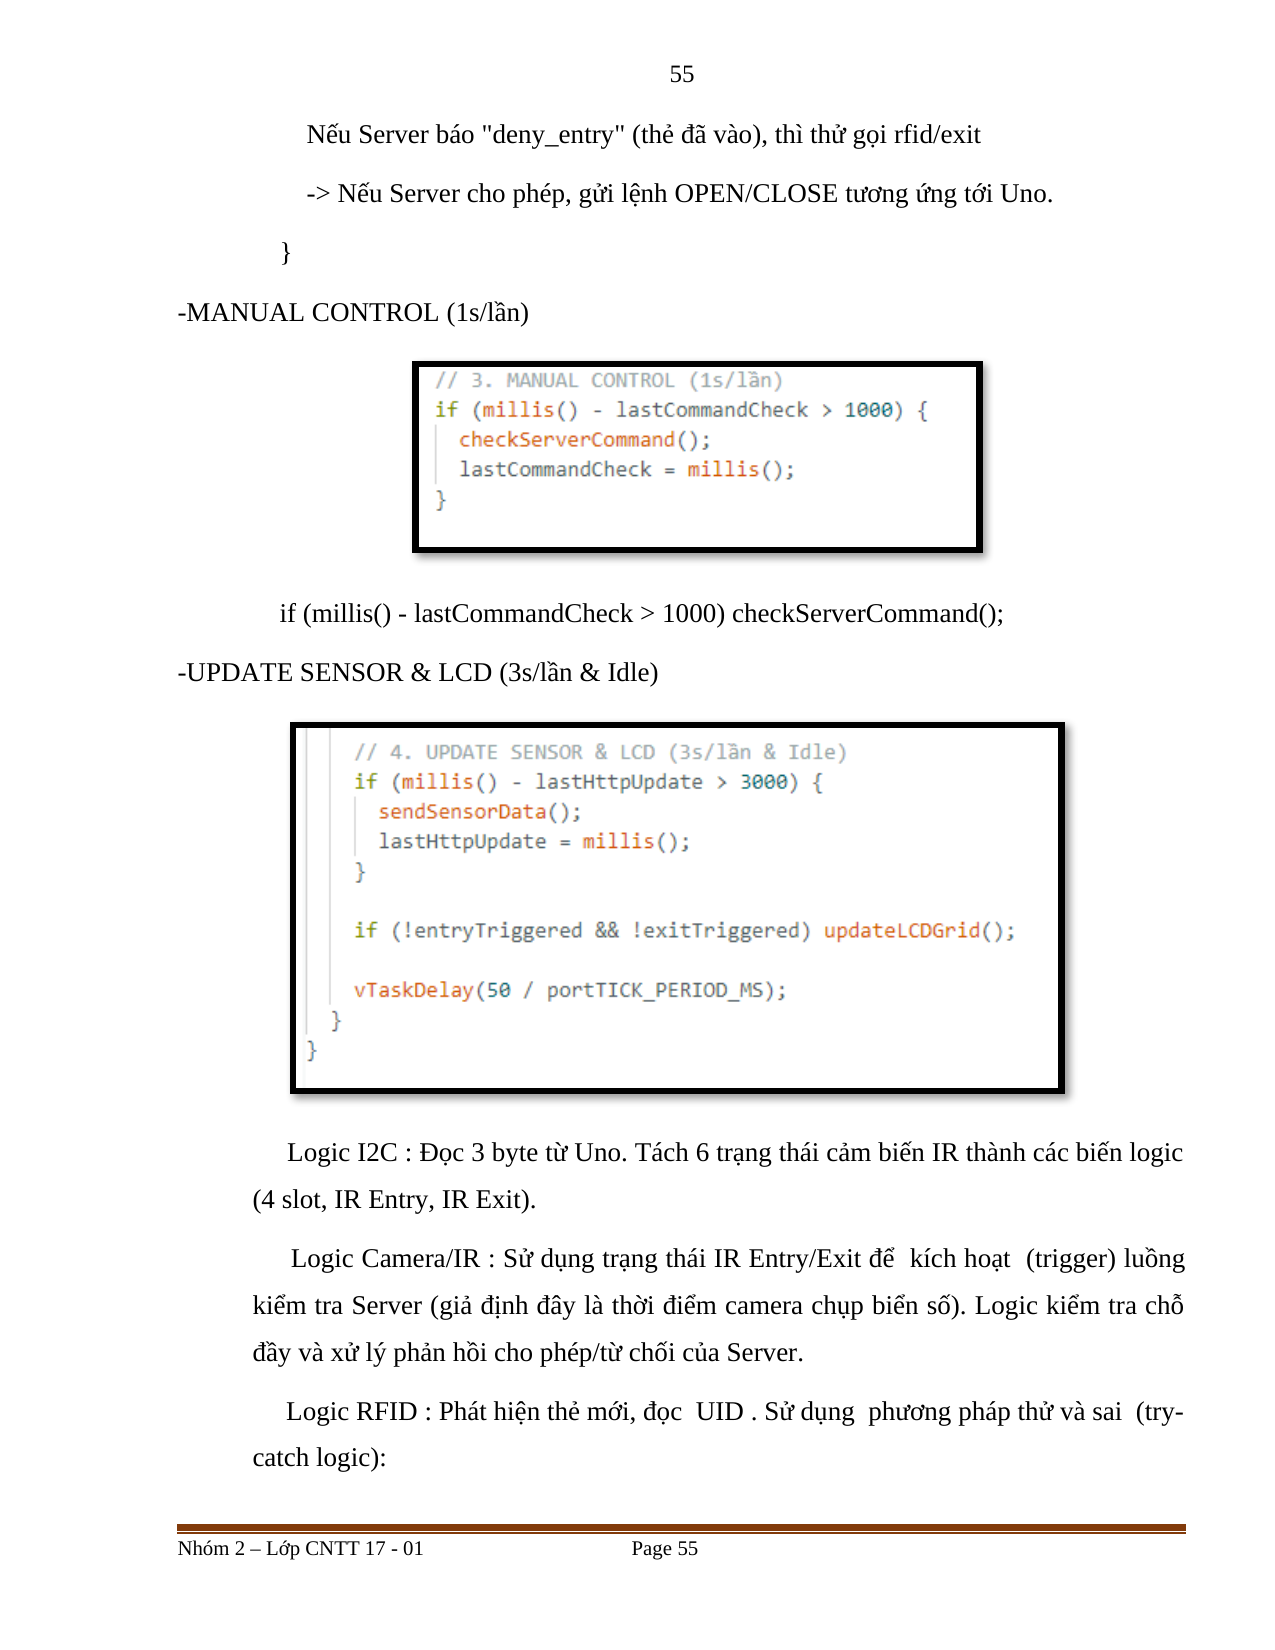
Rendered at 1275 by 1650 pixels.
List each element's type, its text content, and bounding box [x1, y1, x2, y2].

text Logic Camera/IR : Sử dụng trạng thái IR Entry/Exit để kích hoạt (trigger) luồng kiểm tra Server (giả định đây là thời điểm camera chụp biển số). Logic kiểm tra chỗ đầy và xử lý phản hồi cho phép/từ chối của Server. [252, 1242, 1186, 1367]
picture [419, 367, 976, 547]
text -MANUAL CONTROL (1s/lần) [177, 296, 1186, 327]
text -UPDATE SENSOR & LCD (3s/lần & Idle) [177, 657, 1186, 688]
text Nếu Server báo "deny_entry" (thẻ đã vào), thì thử gọi rfid/exit [252, 118, 1186, 149]
text Logic I2C : Đọc 3 byte từ Uno. Tách 6 trạng thái cảm biến IR thành các biến logic (4 slot, IR Entry, IR Exit). [252, 1136, 1186, 1214]
text -> Nếu Server cho phép, gửi lệnh OPEN/CLOSE tương ứng tới Uno. [252, 177, 1186, 208]
text if (millis() - lastCommandCheck > 1000) checkServerCommand(); [252, 597, 1186, 628]
text Logic RFID : Phát hiện thẻ mới, đọc UID . Sử dụng phương pháp thử và sai (try-catch logic): [252, 1395, 1186, 1473]
text } [252, 236, 1186, 268]
picture [296, 728, 1058, 1088]
